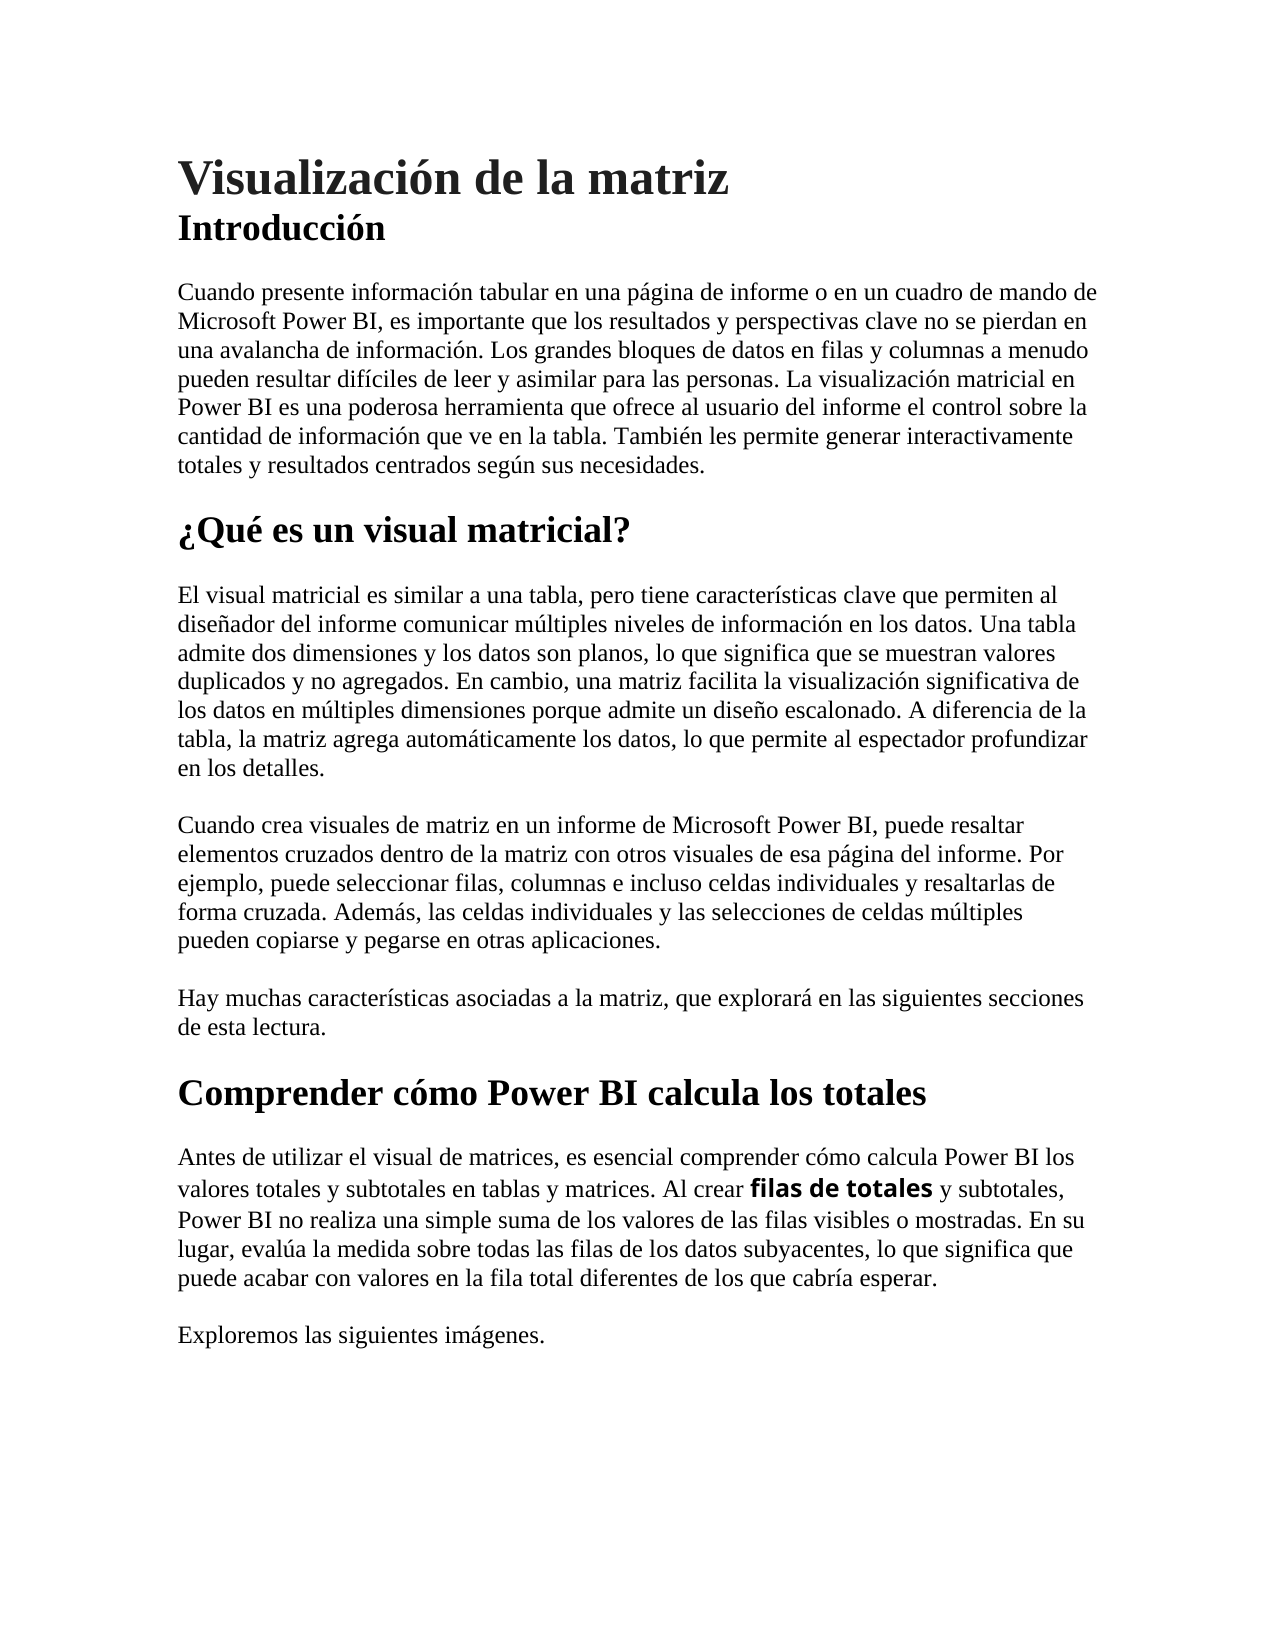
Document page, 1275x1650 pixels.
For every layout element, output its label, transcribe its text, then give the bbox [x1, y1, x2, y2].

text Hay muchas características asociadas a la matriz, que explorará en las siguientes secciones de esta lectura. [177, 983, 1098, 1041]
text Comprender cómo Power BI calcula los totales [177, 1070, 1098, 1113]
text Visualización de la matriz [177, 148, 1098, 205]
text Cuando crea visuales de matriz en un informe de Microsoft Power BI, puede resaltar elementos cruzados dentro de la matriz con otros visuales de esa página del informe. Por ejemplo, puede seleccionar filas, columnas e incluso celdas individuales y resaltarlas de forma cruzada. Además, las celdas individuales y las selecciones de celdas múltiples pueden copiarse y pegarse en otras aplicaciones. [177, 811, 1098, 954]
text El visual matricial es similar a una tabla, pero tiene características clave que permiten al diseñador del informe comunicar múltiples niveles de información en los datos. Una tabla admite dos dimensiones y los datos son planos, lo que significa que se muestran valores duplicados y no agregados. En cambio, una matriz facilita la visualización significativa de los datos en múltiples dimensiones porque admite un diseño escalonado. A diferencia de la tabla, la matriz agrega automáticamente los datos, lo que permite al espectador profundizar en los detalles. [177, 580, 1098, 781]
text Cuando presente información tabular en una página de informe o en un cuadro de mando de Microsoft Power BI, es importante que los resultados y perspectivas clave no se pierdan en una avalancha de información. Los grandes bloques de datos en filas y columnas a menudo pueden resultar difíciles de leer y asimilar para las personas. La visualización matricial en Power BI es una poderosa herramienta que ofrece al usuario del informe el control sobre la cantidad de información que ve en la tabla. También les permite generar interactivamente totales y resultados centrados según sus necesidades. [177, 277, 1098, 479]
text Introducción [177, 205, 1098, 248]
text ¿Qué es un visual matricial? [177, 508, 1098, 551]
text Exploremos las siguientes imágenes. [177, 1321, 1098, 1349]
text Antes de utilizar el visual de matrices, es esencial comprender cómo calcula Power BI los valores totales y subtotales en tablas y matrices. Al crear filas de totales y subtotales, Power BI no realiza una simple suma de los valores de las filas visibles o mostradas. En su lugar, evalúa la medida sobre todas las filas de los datos subyacentes, lo que significa que puede acabar con valores en la fila total diferentes de los que cabría esperar. [177, 1142, 1098, 1291]
